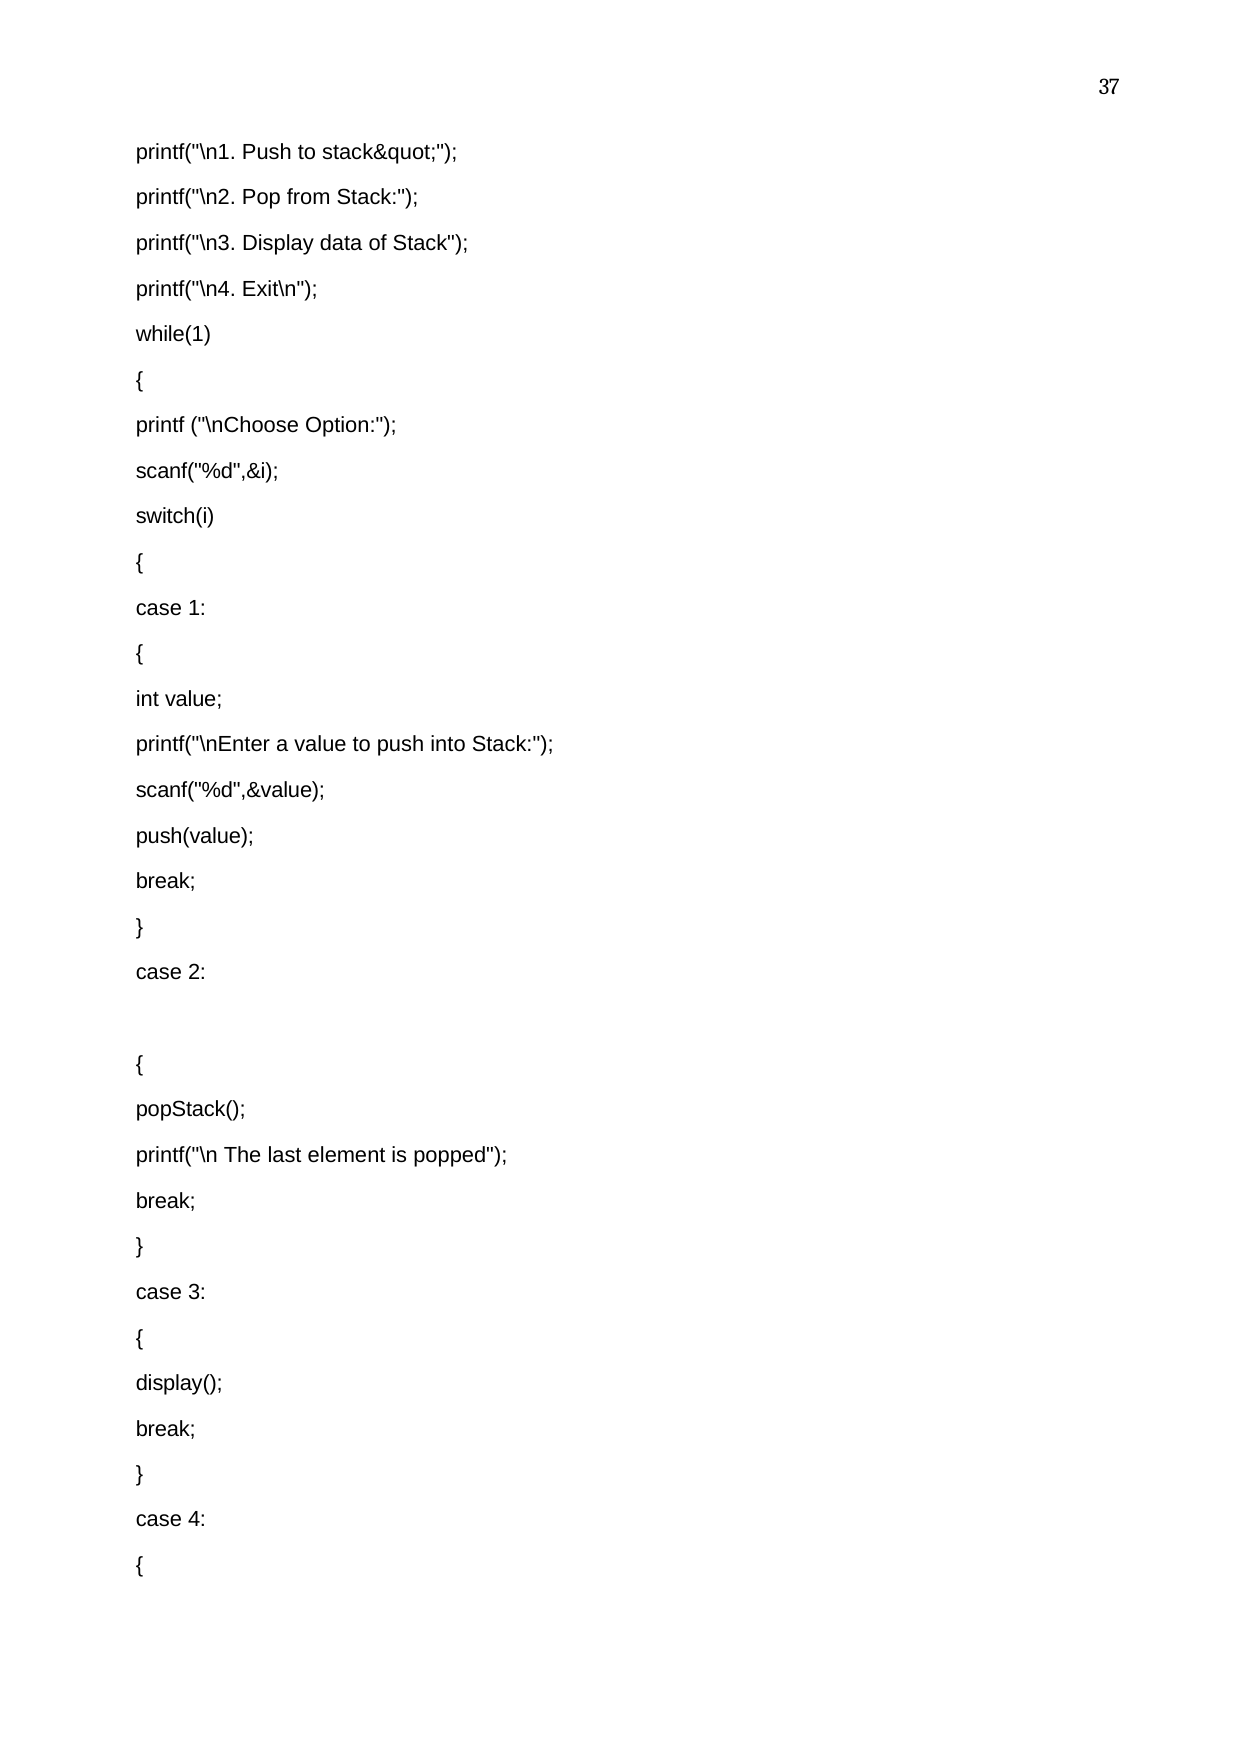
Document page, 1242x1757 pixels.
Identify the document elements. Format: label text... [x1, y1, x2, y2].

text { [136, 1051, 1160, 1076]
text printf ("\nChoose Option:"); scanf("%d",&i); [136, 412, 517, 483]
text popStack(); [136, 1096, 1160, 1121]
text int value; [136, 686, 1160, 711]
text } [136, 1461, 1160, 1486]
text case 2: [136, 959, 1160, 984]
text push(value); break; [136, 823, 294, 893]
text { [136, 1324, 1160, 1350]
text { [136, 1552, 1160, 1577]
text } [136, 914, 1160, 939]
text case 1: [136, 595, 1160, 620]
text case 3: [136, 1279, 1160, 1304]
text switch(i) [136, 504, 1160, 528]
text printf("\n1. Push to stack&quot;"); printf("\n2. Pop from Stack:"); printf("\n3. Display data of Stack"); printf("\n4. Exit\n"); [136, 139, 491, 301]
text { [136, 367, 1160, 392]
text printf("\n The last element is popped"); break; [136, 1142, 517, 1213]
text { [136, 549, 1160, 574]
text while(1) [136, 321, 1160, 346]
text case 4: [136, 1506, 1160, 1532]
text printf("\nEnter a value to push into Stack:"); scanf("%d",&value); [136, 731, 662, 802]
text } [136, 1233, 1160, 1258]
text display(); break; [136, 1370, 268, 1441]
text { [136, 640, 1160, 665]
